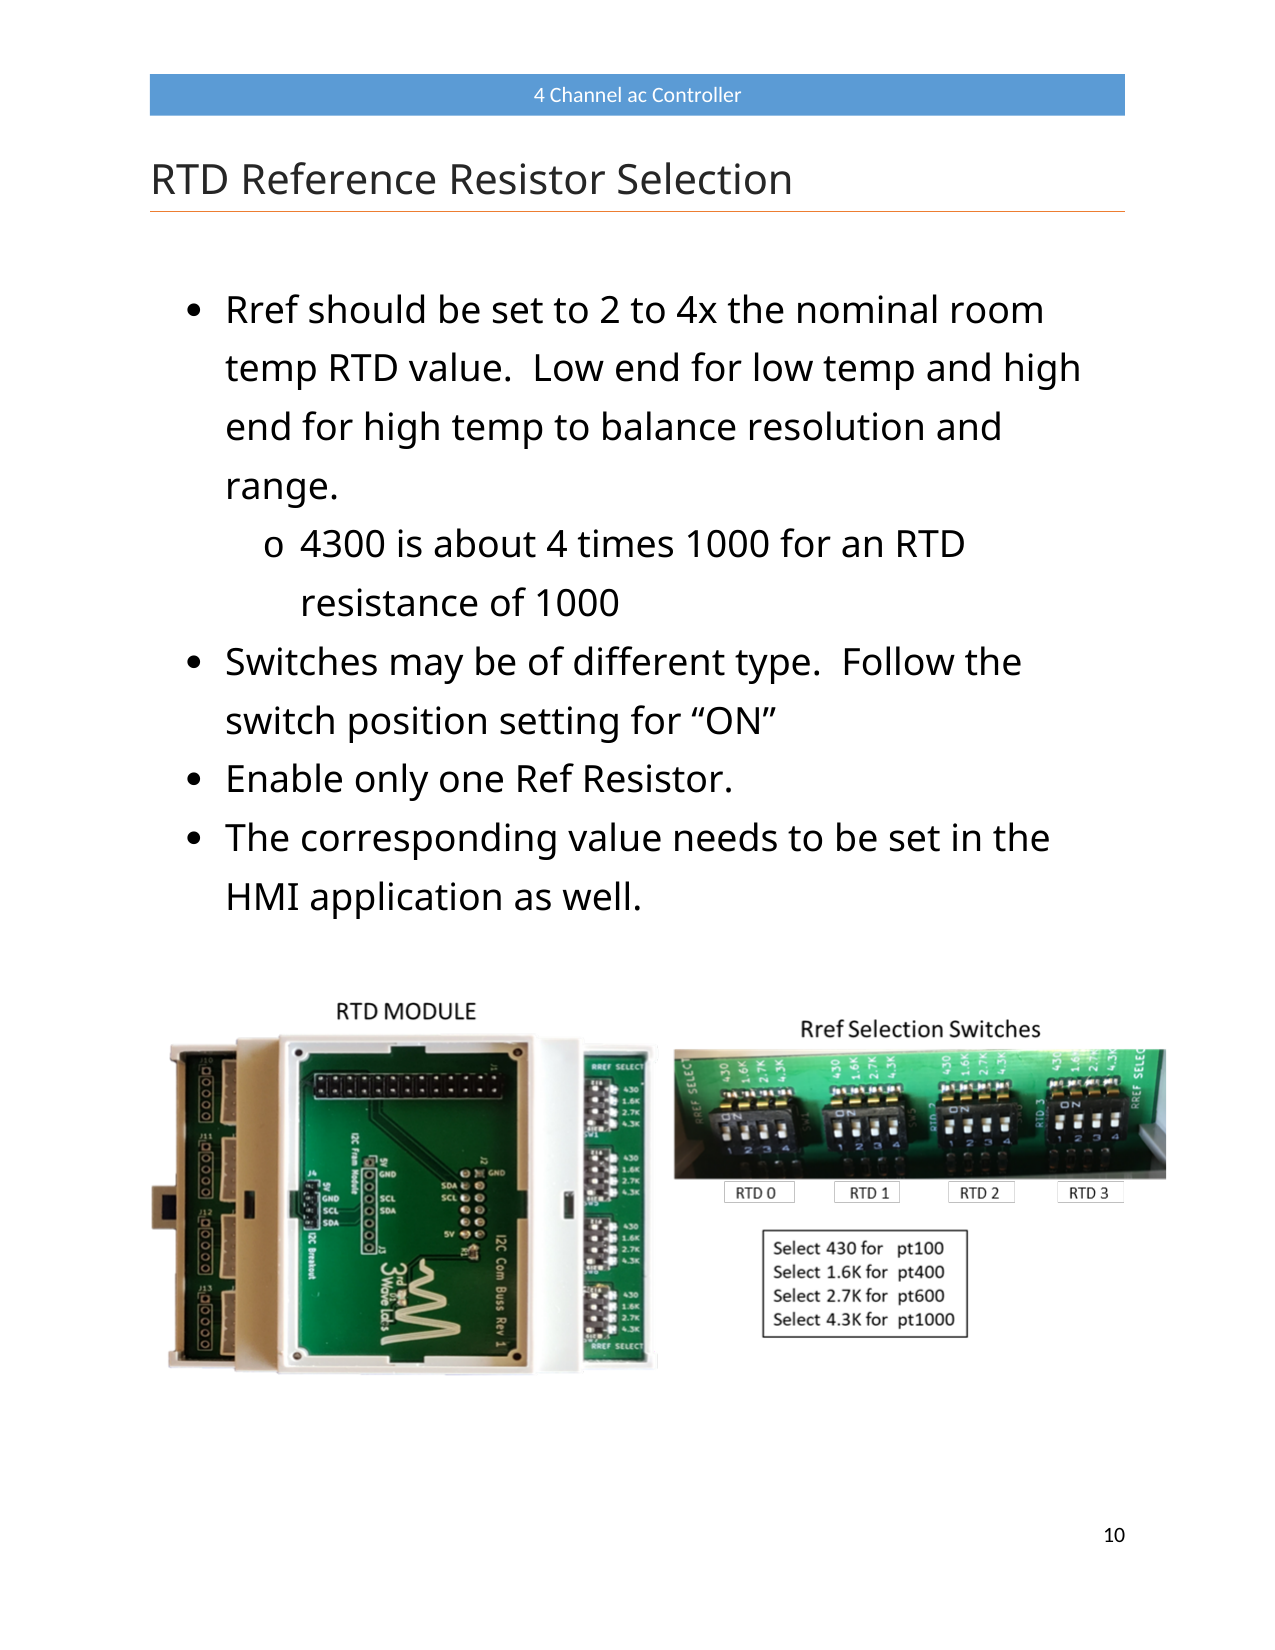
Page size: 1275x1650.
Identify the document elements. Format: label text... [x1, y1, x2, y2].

list Switches may be of different type. Follow the switch position setting for “ON” [187, 635, 1125, 745]
list Rref should be set to 2 to 4x the nominal room temp RTD value. Low end for low temp and high end for high temp to balance resolution and range. [187, 283, 1125, 510]
list Enable only one Ref Resistor. [187, 753, 1125, 804]
picture [150, 987, 1167, 1377]
list The corresponding value needs to be set in the HMI application as well. [187, 811, 1125, 921]
list 4300 is about 4 times 1000 for an RTD resistance of 1000 [262, 518, 1125, 628]
subtitle RTD Reference Resistor Selection [150, 150, 1125, 211]
